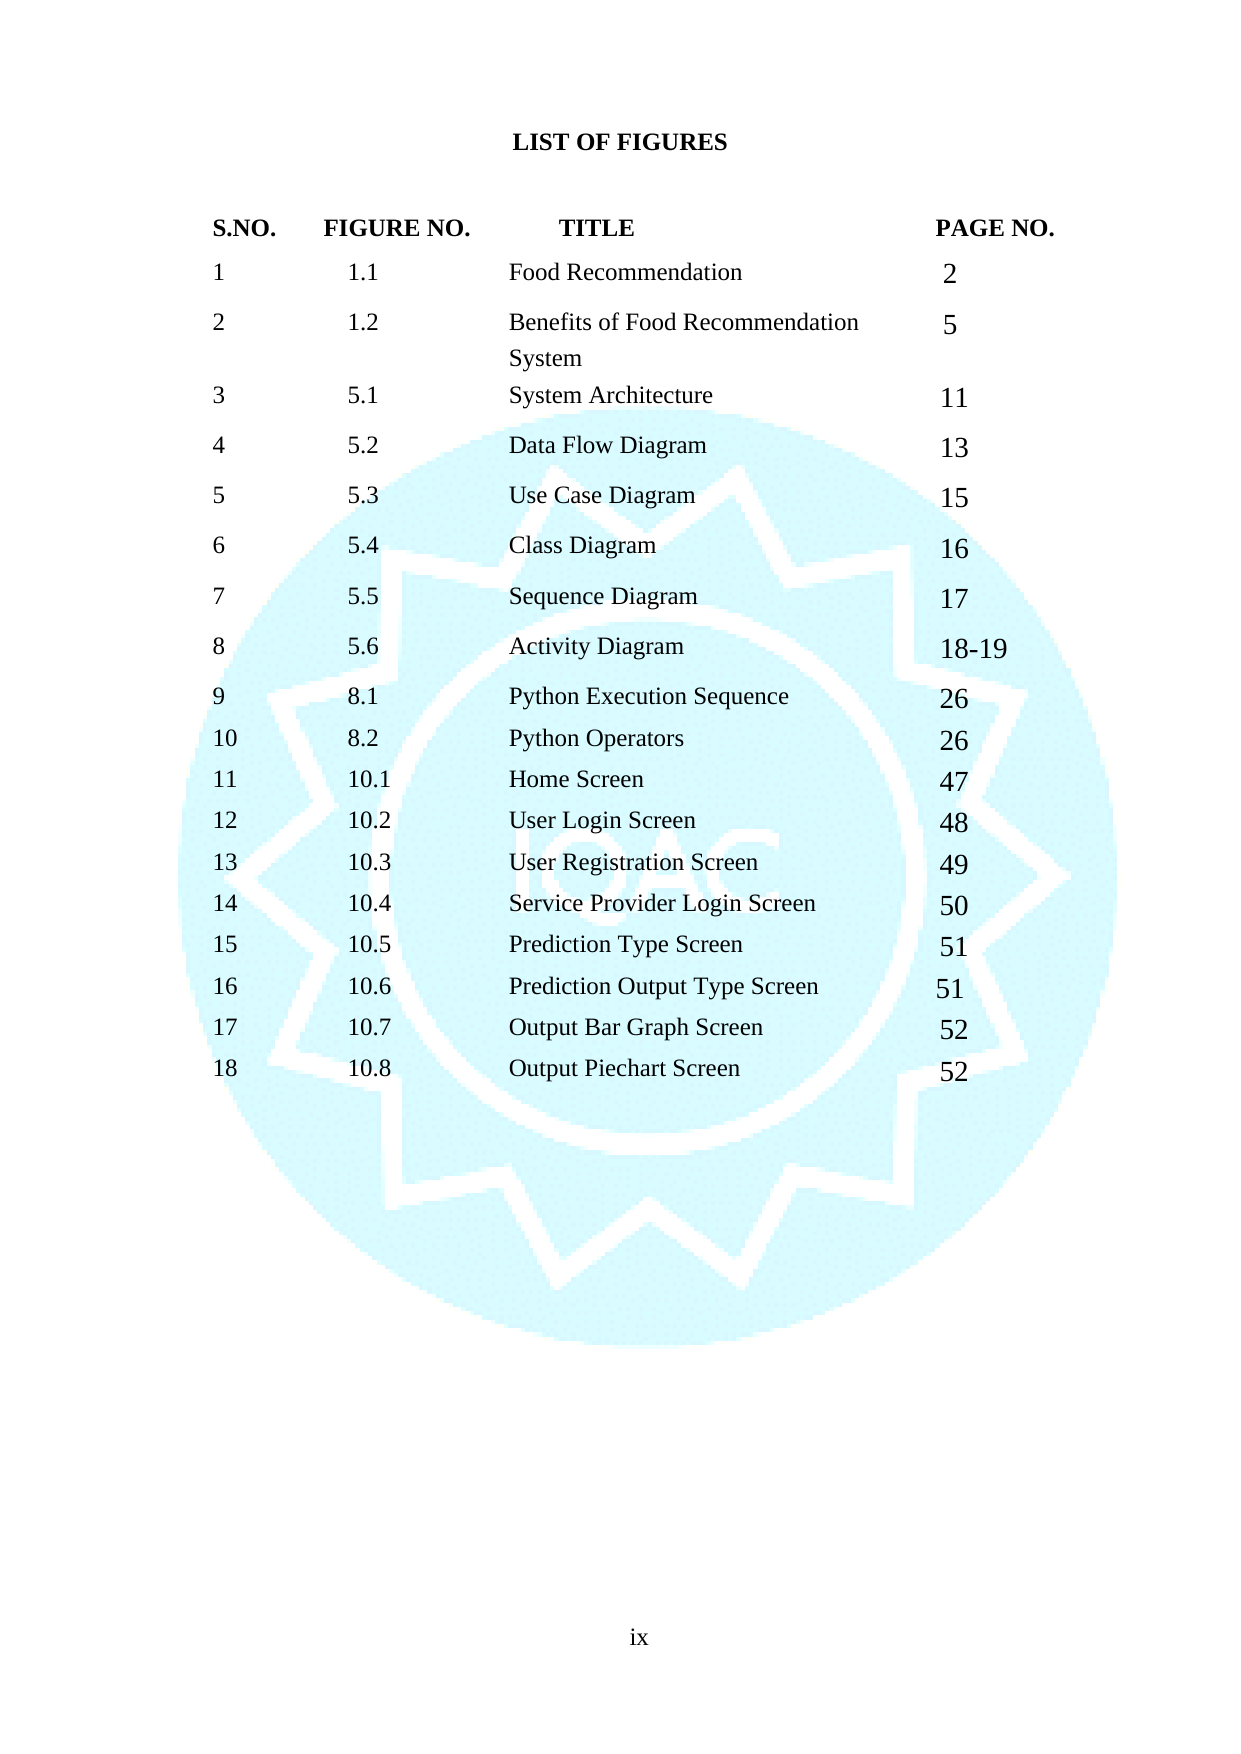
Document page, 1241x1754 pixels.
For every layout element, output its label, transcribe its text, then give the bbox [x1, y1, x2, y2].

table_cell 50 [916, 880, 1082, 922]
table_cell Service Provider Login Screen [509, 880, 916, 922]
table_cell 6 [212, 523, 323, 573]
table_cell 10.2 [323, 798, 508, 839]
table_cell 14 [212, 880, 323, 922]
table_cell 16 [212, 963, 323, 1004]
table_cell User Registration Screen [509, 839, 916, 880]
table_cell 10.4 [323, 880, 508, 922]
table_header FIGURE NO. [323, 215, 508, 250]
table_cell 18-19 [916, 623, 1082, 674]
table_cell 5.5 [323, 573, 508, 623]
table_cell 49 [916, 839, 1082, 880]
table_cell 26 [916, 715, 1082, 756]
table_cell 16 [916, 523, 1082, 573]
table_cell Python Execution Sequence [509, 674, 916, 715]
table_header S.NO. [212, 215, 323, 250]
table_cell Sequence Diagram [509, 573, 916, 623]
table_cell 11 [212, 756, 323, 798]
table_cell Activity Diagram [509, 623, 916, 674]
table_cell Output Bar Graph Screen [509, 1005, 916, 1046]
table_cell 10.1 [323, 756, 508, 798]
table_cell 48 [916, 798, 1082, 839]
table_cell 51 [916, 922, 1082, 963]
table_cell Prediction Type Screen [509, 922, 916, 963]
table_cell Data Flow Diagram [509, 422, 916, 473]
table_cell 8.2 [323, 715, 508, 756]
table_cell 9 [212, 674, 323, 715]
table_cell 1.1 [323, 250, 508, 299]
table_cell 10.6 [323, 963, 508, 1004]
table_header TITLE [509, 215, 916, 250]
table_cell 26 [916, 674, 1082, 715]
table_cell 10.7 [323, 1005, 508, 1046]
table_cell Output Piechart Screen [509, 1046, 916, 1087]
table_cell 5.1 [323, 372, 508, 422]
table_cell Food Recommendation [509, 250, 916, 299]
table_header PAGE NO. [916, 215, 1082, 250]
table_cell 5.2 [323, 422, 508, 473]
table_cell 1.2 [323, 299, 508, 372]
table_cell 10 [212, 715, 323, 756]
table_cell 7 [212, 573, 323, 623]
table_cell 5.3 [323, 473, 508, 523]
table_cell 10.5 [323, 922, 508, 963]
table_cell 15 [916, 473, 1082, 523]
table_cell Use Case Diagram [509, 473, 916, 523]
table_cell 13 [916, 422, 1082, 473]
table_cell 15 [212, 922, 323, 963]
table_cell 52 [916, 1005, 1082, 1046]
table_cell 5 [212, 473, 323, 523]
table_cell 5.4 [323, 523, 508, 573]
table_cell 3 [212, 372, 323, 422]
table_cell 8 [212, 623, 323, 674]
table_cell 18 [212, 1046, 323, 1087]
table_cell 2 [212, 299, 323, 372]
table_cell 12 [212, 798, 323, 839]
table_cell 17 [212, 1005, 323, 1046]
table_cell 1 [212, 250, 323, 299]
table_cell 5.6 [323, 623, 508, 674]
table_cell 17 [916, 573, 1082, 623]
table_cell Benefits of Food Recommendation System [509, 299, 916, 372]
table_cell Class Diagram [509, 523, 916, 573]
table_cell 47 [916, 756, 1082, 798]
table_cell Home Screen [509, 756, 916, 798]
table_cell 11 [916, 372, 1082, 422]
table_cell 13 [212, 839, 323, 880]
table_cell User Login Screen [509, 798, 916, 839]
table_cell 52 [916, 1046, 1082, 1087]
table_cell 10.8 [323, 1046, 508, 1087]
table_cell 5 [916, 299, 1082, 372]
text LIST OF FIGURES [175, 127, 1121, 156]
table_cell 51 [916, 963, 1082, 1004]
table_cell 2 [916, 250, 1082, 299]
table_cell 10.3 [323, 839, 508, 880]
table_cell 8.1 [323, 674, 508, 715]
table_cell Python Operators [509, 715, 916, 756]
table_cell System Architecture [509, 372, 916, 422]
table_cell Prediction Output Type Screen [509, 963, 916, 1004]
table_cell 4 [212, 422, 323, 473]
